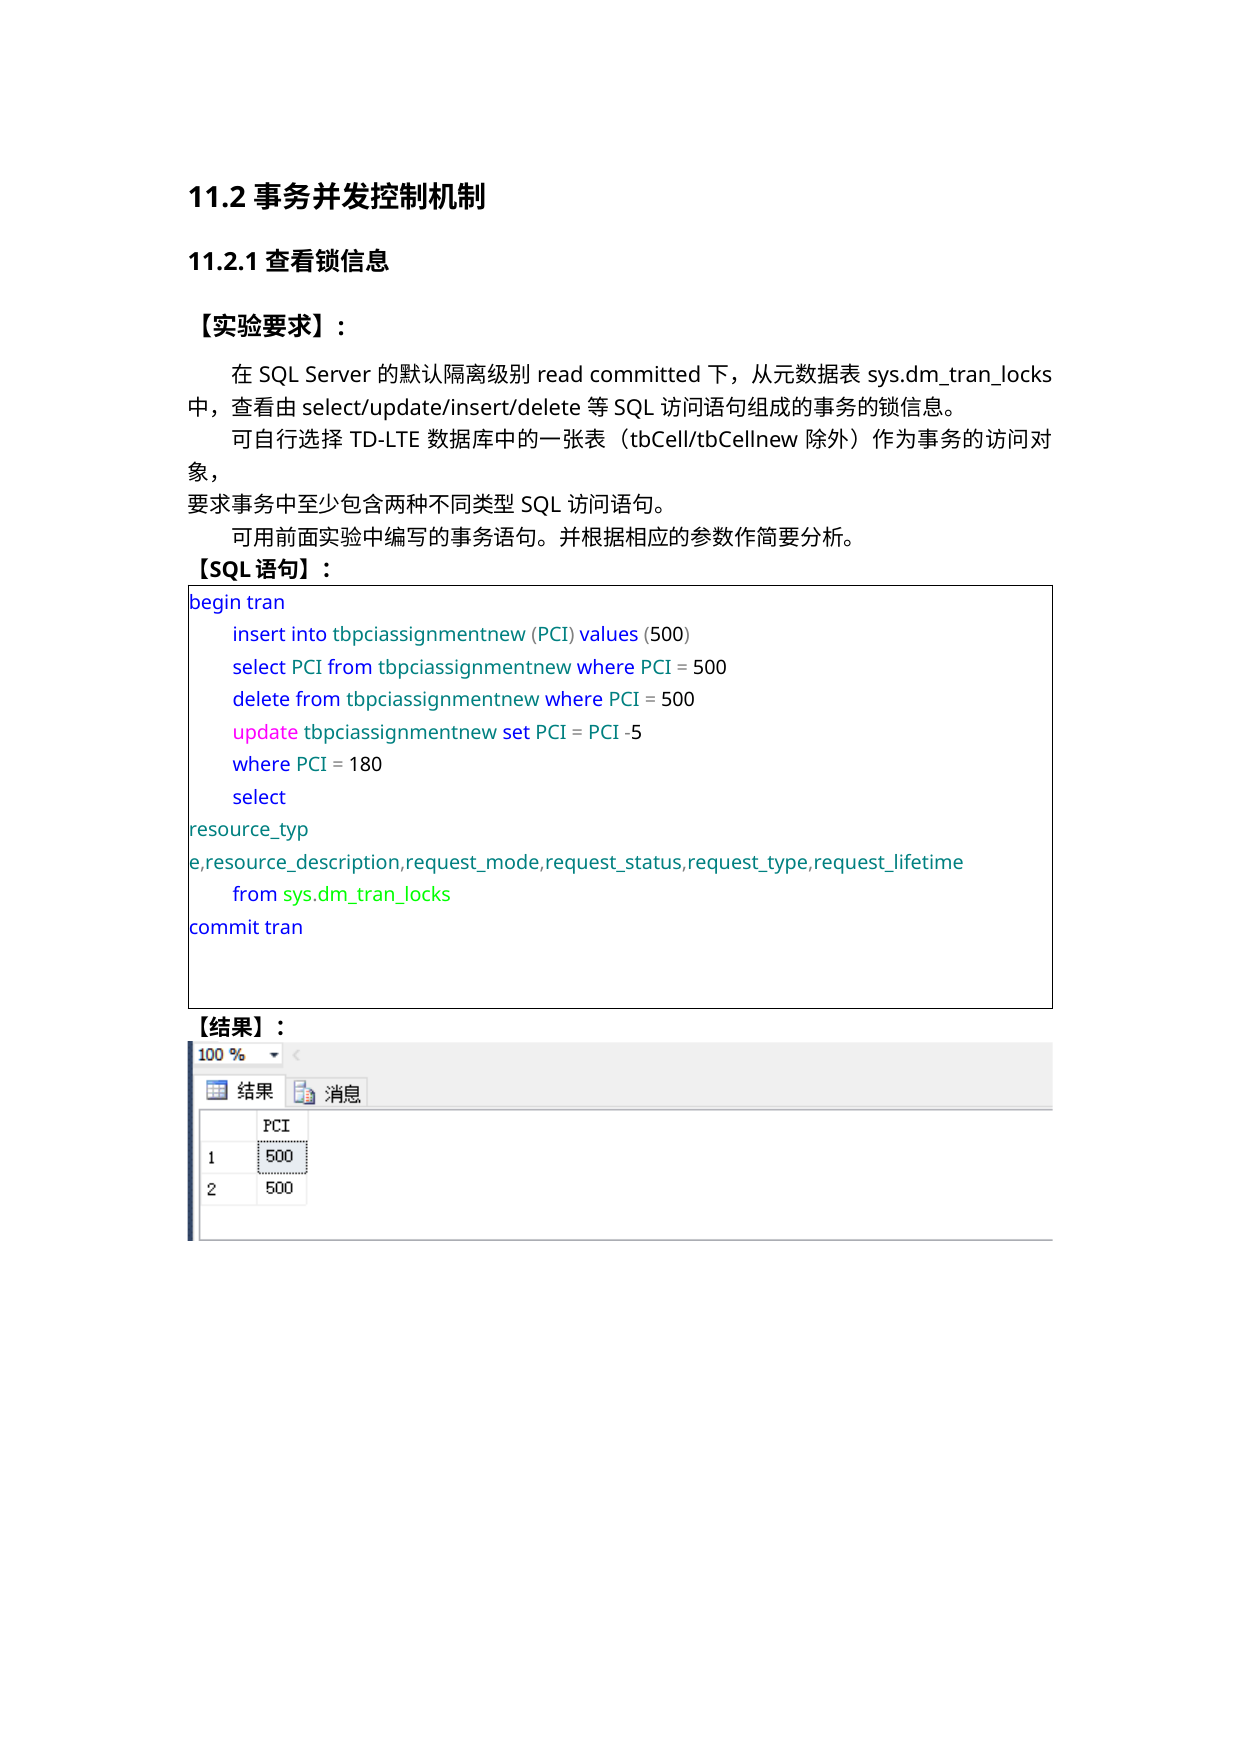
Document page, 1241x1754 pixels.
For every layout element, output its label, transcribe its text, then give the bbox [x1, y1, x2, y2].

text 11.2.1 查看锁信息 [187, 227, 1053, 292]
text 在 SQL Server 的默认隔离级别 read committed 下，从元数据表 sys.dm_tran_locks 中，查看由 select/update/insert/delete 等 SQL 访问语句组成的事务的锁信息。 [187, 357, 1053, 422]
text 要求事务中至少包含两种不同类型 SQL 访问语句。 [187, 487, 1053, 519]
text 【结果】： [187, 1009, 1053, 1041]
text 可用前面实验中编写的事务语句。并根据相应的参数作简要分析。 [187, 519, 1053, 552]
table_header begin tran insert into tbpciassignmentnew (PCI) values (500) select PCI from tbpciassignmentnew where PCI = 500 delete from tbpciassignmentnew where PCI = 500 update tbpciassignmentnew set PCI = PCI -5 where PCI = 180 select resource_type,resource_description,request_mode,request_status,request_type,request_lifetime from sys.dm_tran_locks commit tran [189, 586, 1052, 1008]
text 【SQL语句】： [187, 552, 1053, 584]
picture [187, 1041, 1053, 1241]
text 11.2 事务并发控制机制 [187, 162, 1053, 227]
text 可自行选择 TD-LTE 数据库中的一张表（tbCell/tbCellnew 除外）作为事务的访问对象， [187, 422, 1053, 487]
text 【实验要求】: [187, 292, 1053, 357]
